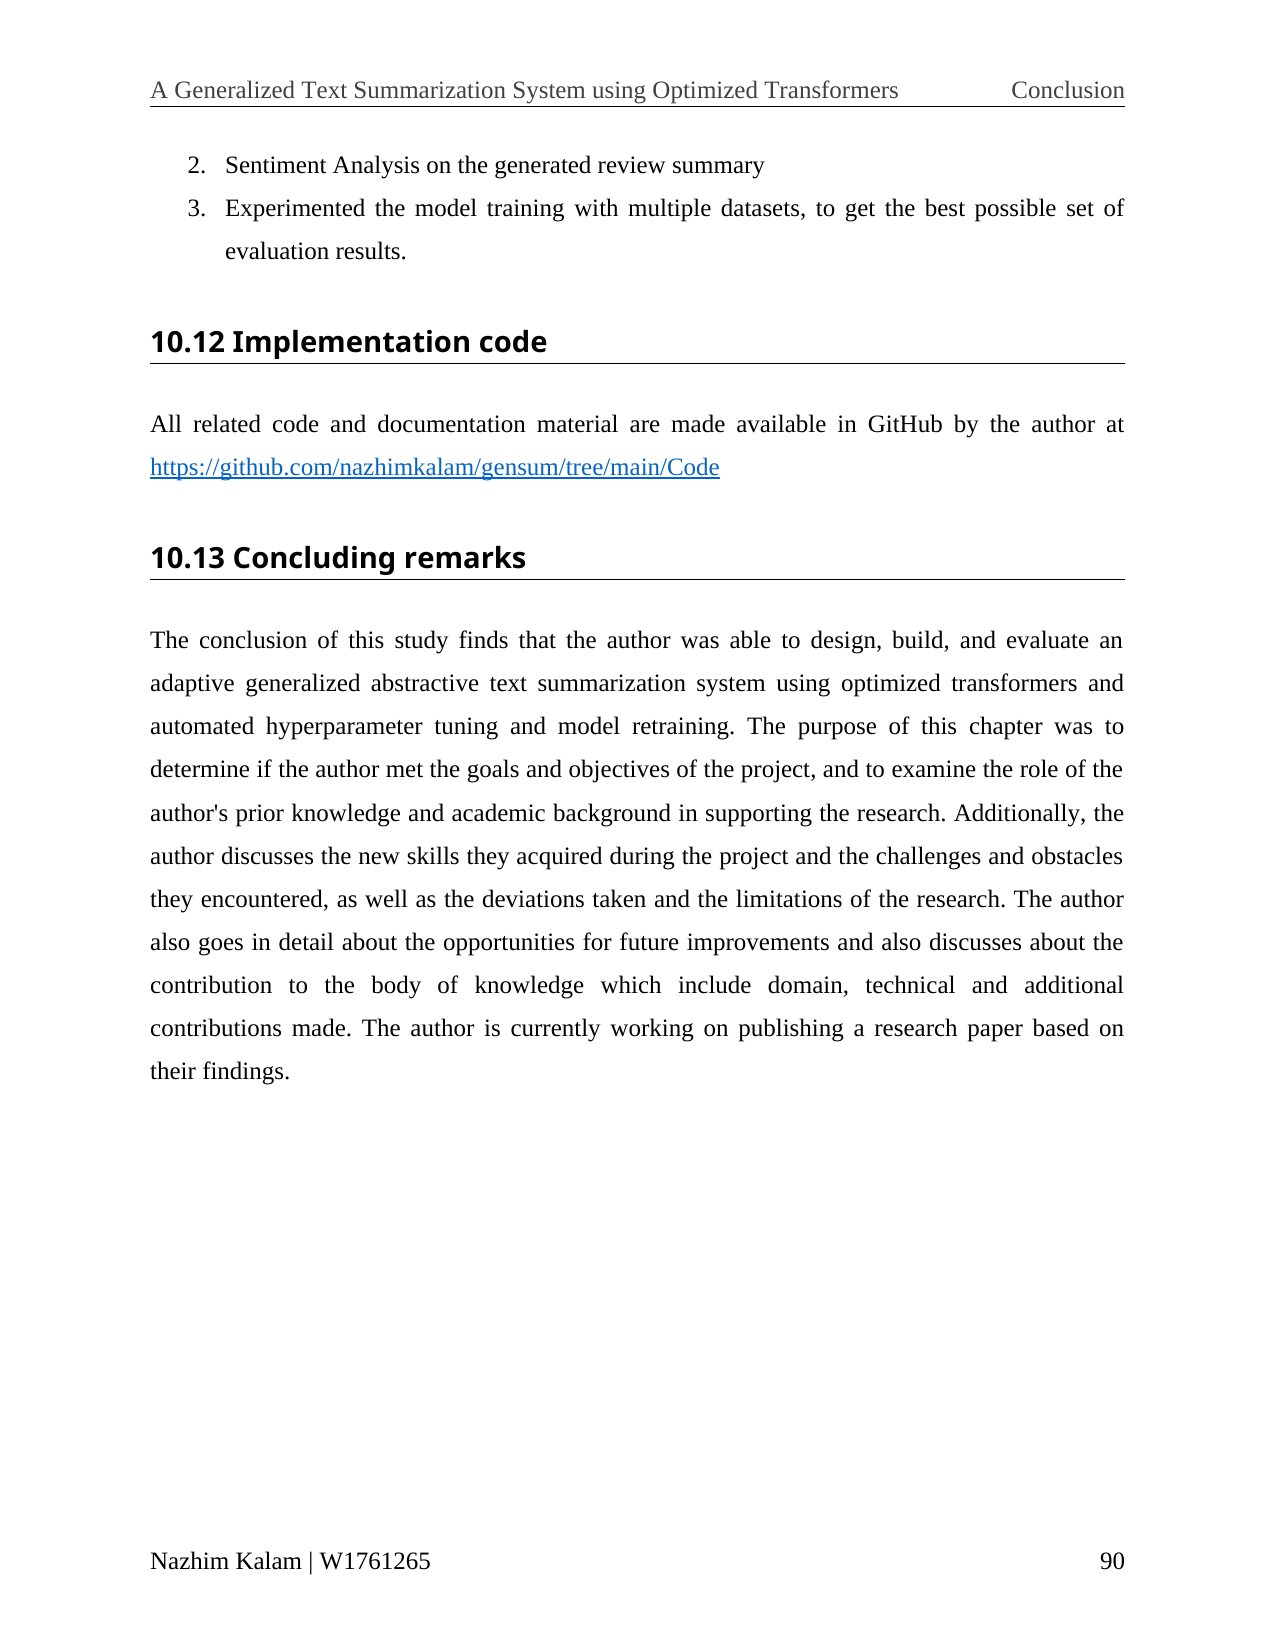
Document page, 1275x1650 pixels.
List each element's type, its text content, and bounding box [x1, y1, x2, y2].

text The conclusion of this study finds that the author was able to design, build, and evaluate an adaptive generalized abstractive text summarization system using optimized transformers and automated hyperparameter tuning and model retraining. The purpose of this chapter was to determine if the author met the goals and objectives of the project, and to examine the role of the author's prior knowledge and academic background in supporting the research. Additionally, the author discusses the new skills they acquired during the project and the challenges and obstacles they encountered, as well as the deviations taken and the limitations of the research. The author also goes in detail about the opportunities for future improvements and also discusses about the contribution to the body of knowledge which include domain, technical and additional contributions made. The author is currently working on publishing a research paper based on their findings. [150, 625, 1125, 1085]
text All related code and documentation material are made available in GitHub by the author at https://github.com/nazhimkalam/gensum/tree/main/Code [150, 409, 1125, 481]
list Sentiment Analysis on the generated review summary [187, 150, 1125, 179]
subtitle 10.13 Concluding remarks [150, 537, 1125, 579]
subtitle 10.12 Implementation code [150, 321, 1125, 363]
list Experimented the model training with multiple datasets, to get the best possible set of evaluation results. [187, 193, 1125, 265]
